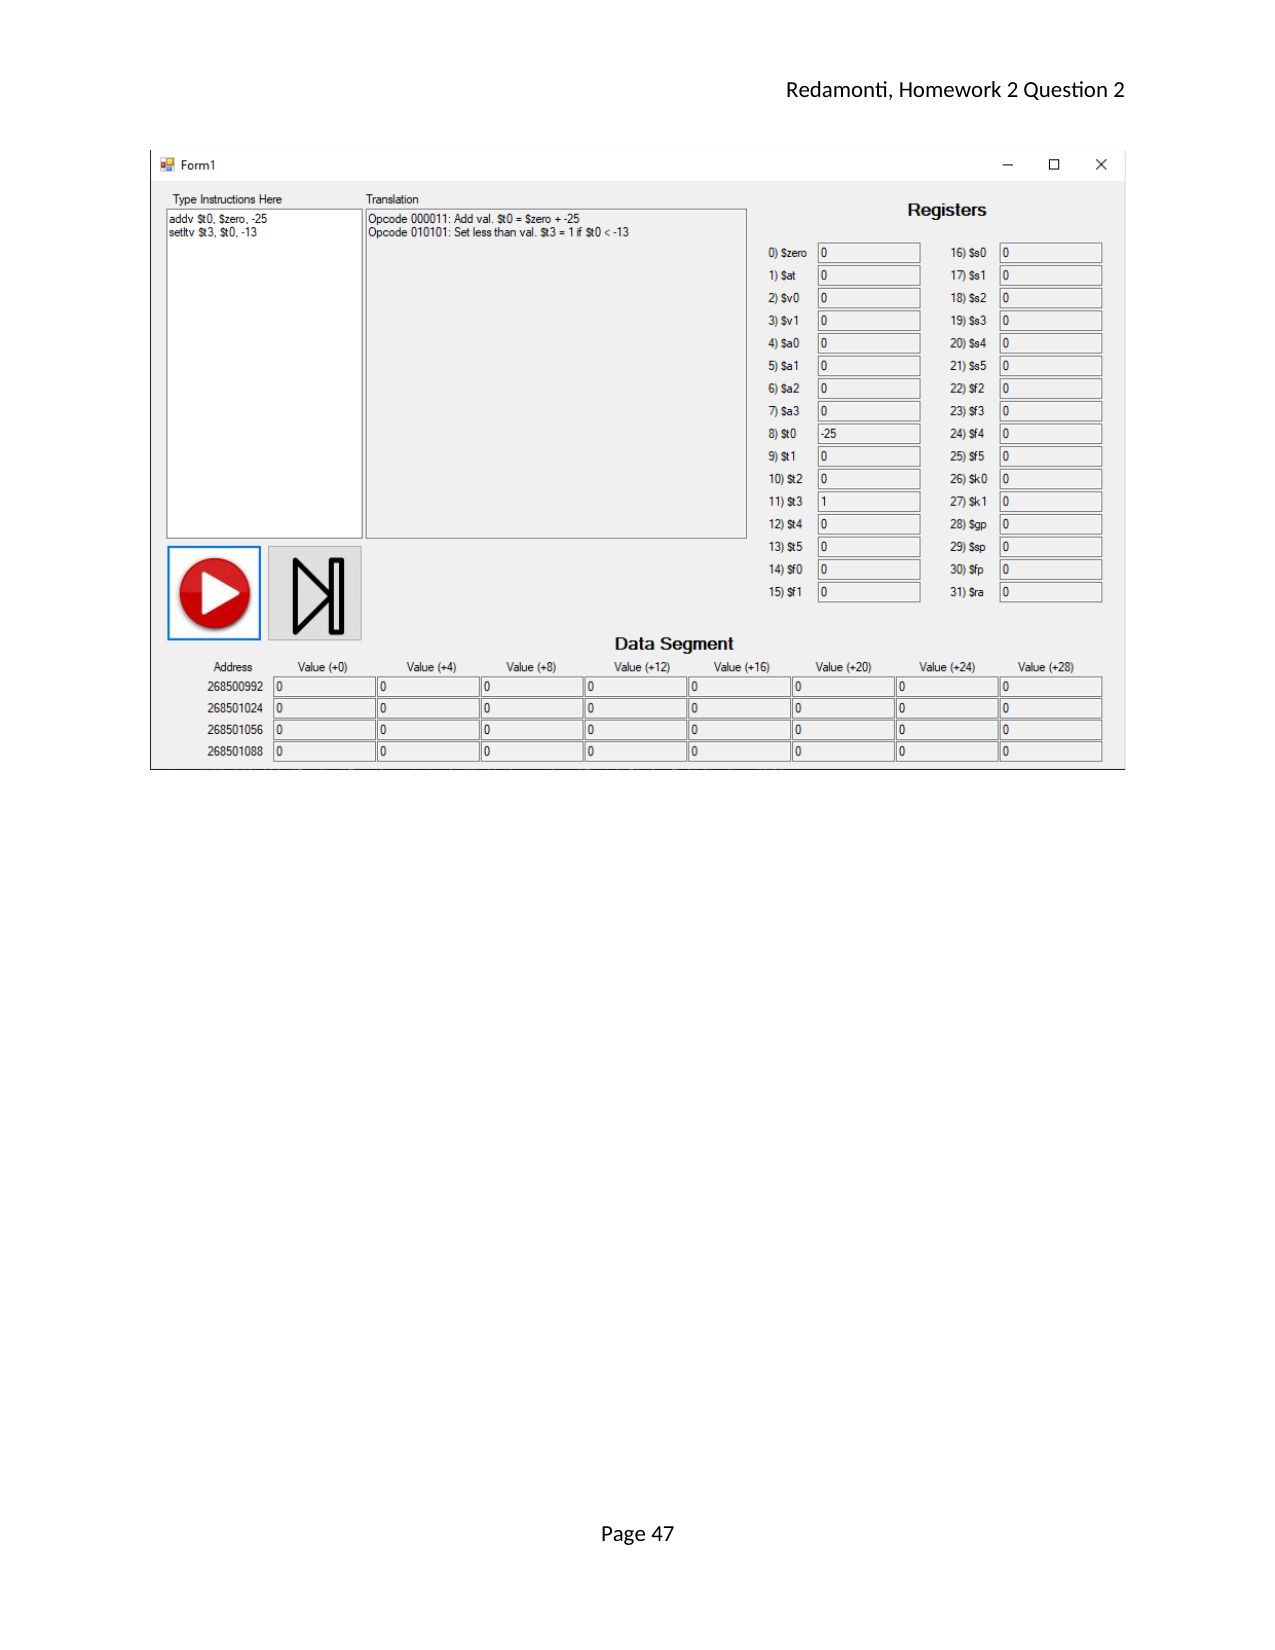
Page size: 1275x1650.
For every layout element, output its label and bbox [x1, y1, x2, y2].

picture [150, 150, 1125, 770]
